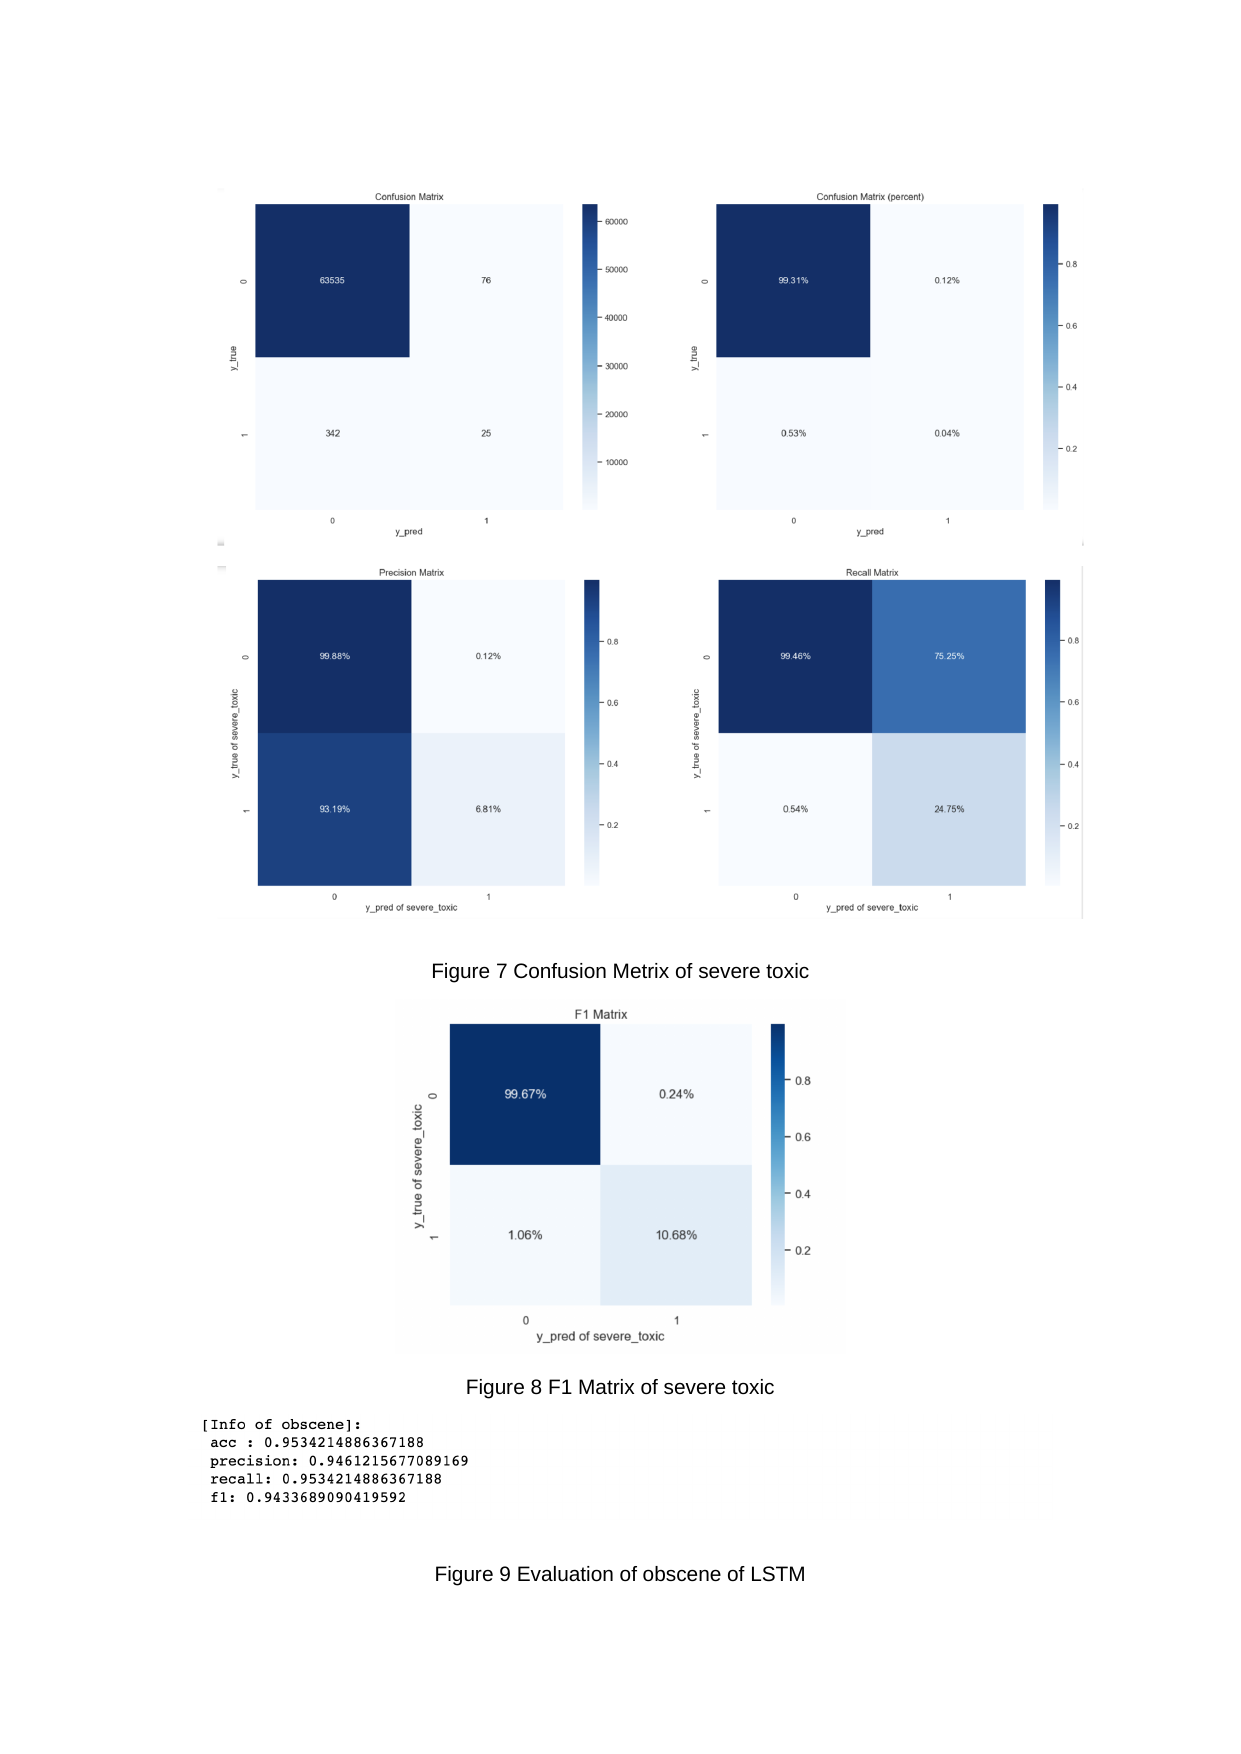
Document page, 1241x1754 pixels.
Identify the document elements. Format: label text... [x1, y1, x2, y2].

picture [394, 999, 846, 1354]
picture [187, 162, 1084, 933]
picture [187, 1414, 1053, 1520]
